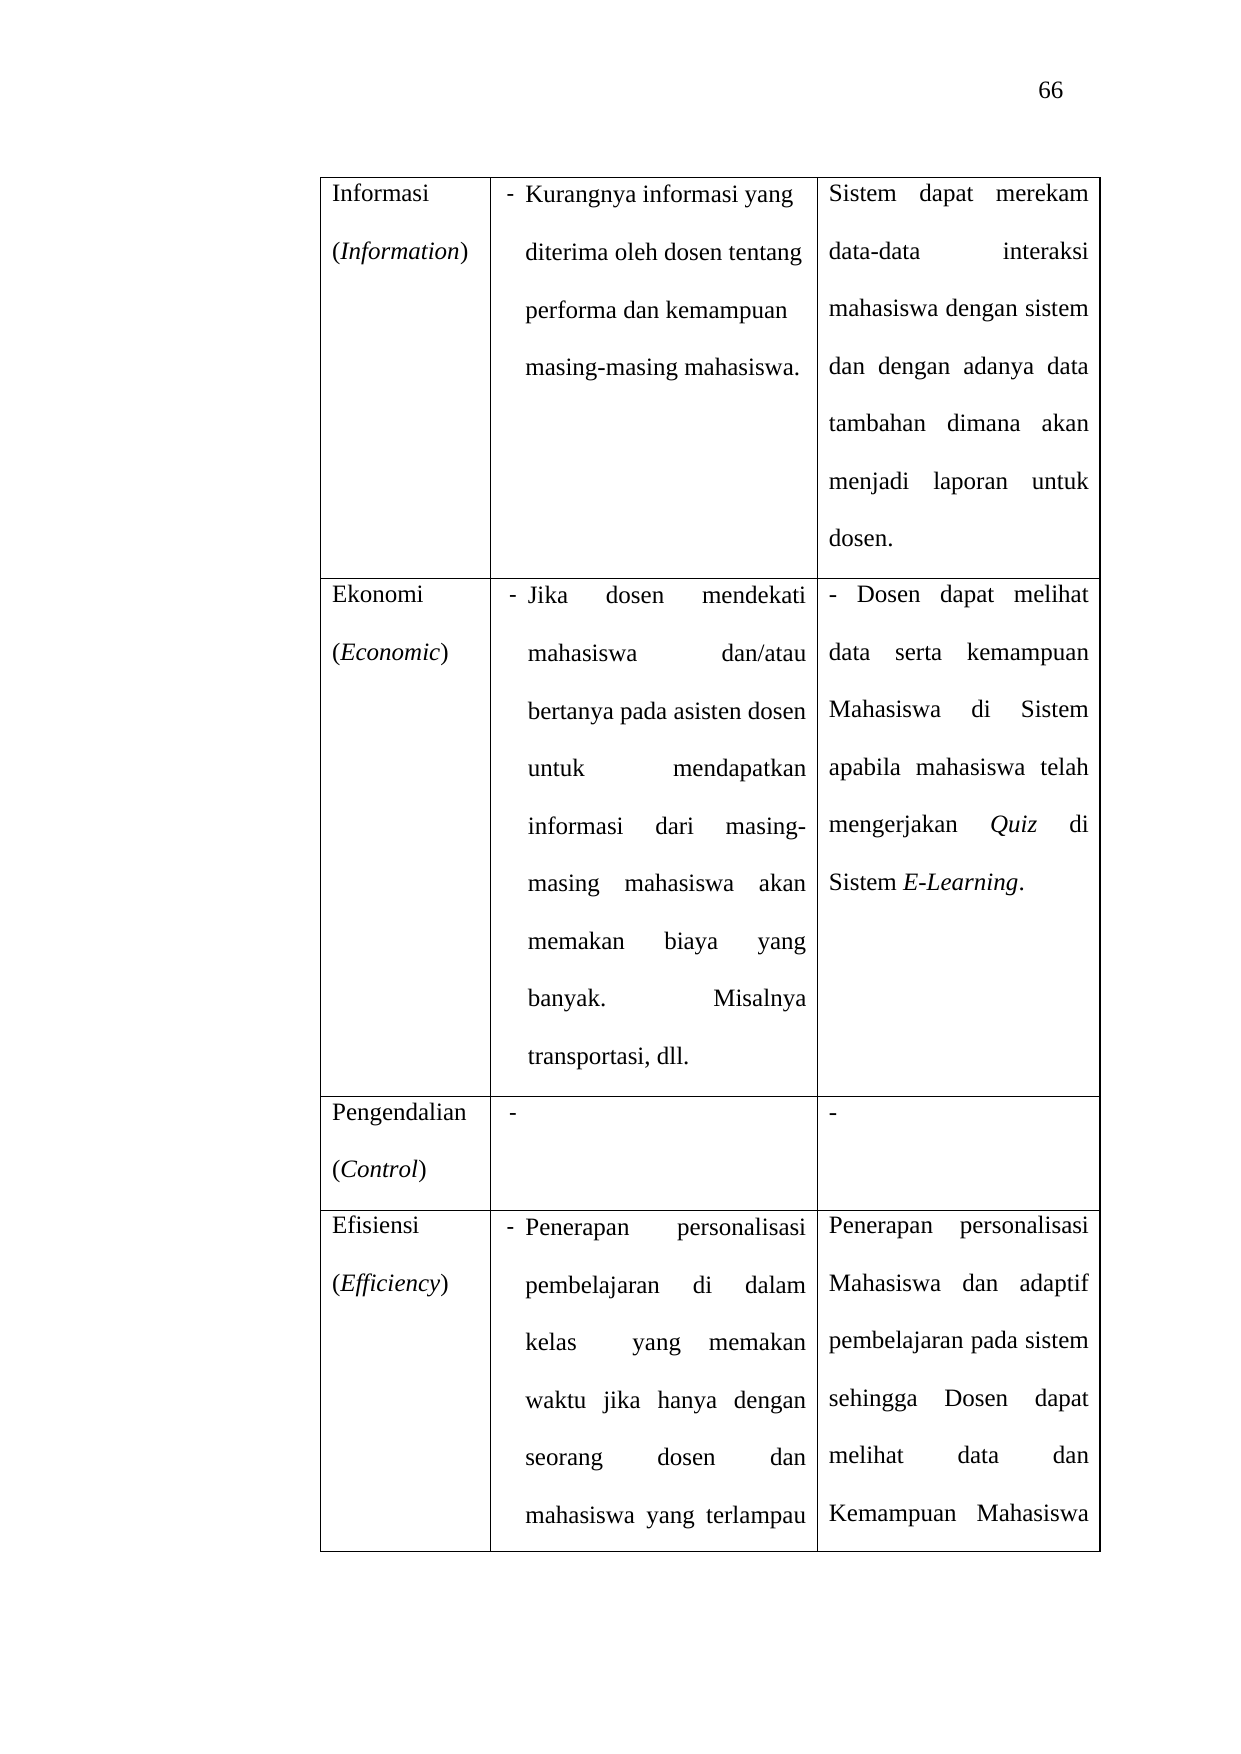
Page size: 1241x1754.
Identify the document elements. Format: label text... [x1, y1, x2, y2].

table_cell - [818, 1097, 1099, 1209]
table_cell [321, 1211, 490, 1551]
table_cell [818, 1211, 1099, 1551]
table_cell Jika dosen mendekati mahasiswa dan/atau bertanya pada asisten dosen untuk mendapatkan informasi dari masing-masing mahasiswa akan memakan biaya yang banyak. Misalnya transportasi, dll. [491, 579, 817, 1096]
table_cell - Dosen dapat melihat data serta kemampuan Mahasiswa di Sistem apabila mahasiswa telah mengerjakan Quiz di Sistem E-Learning. [818, 579, 1099, 1096]
table_cell Informasi (Information) [321, 178, 490, 578]
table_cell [491, 1211, 817, 1551]
table_cell Pengendalian (Control) [321, 1097, 490, 1209]
table_cell Ekonomi (Economic) [321, 579, 490, 1096]
table_cell Kurangnya informasi yang diterima oleh dosen tentang performa dan kemampuan masing-masing mahasiswa. [491, 178, 817, 578]
table_cell [491, 1097, 817, 1209]
table_cell Sistem dapat merekam data-data interaksi mahasiswa dengan sistem dan dengan adanya data tambahan dimana akan menjadi laporan untuk dosen. [818, 178, 1099, 578]
